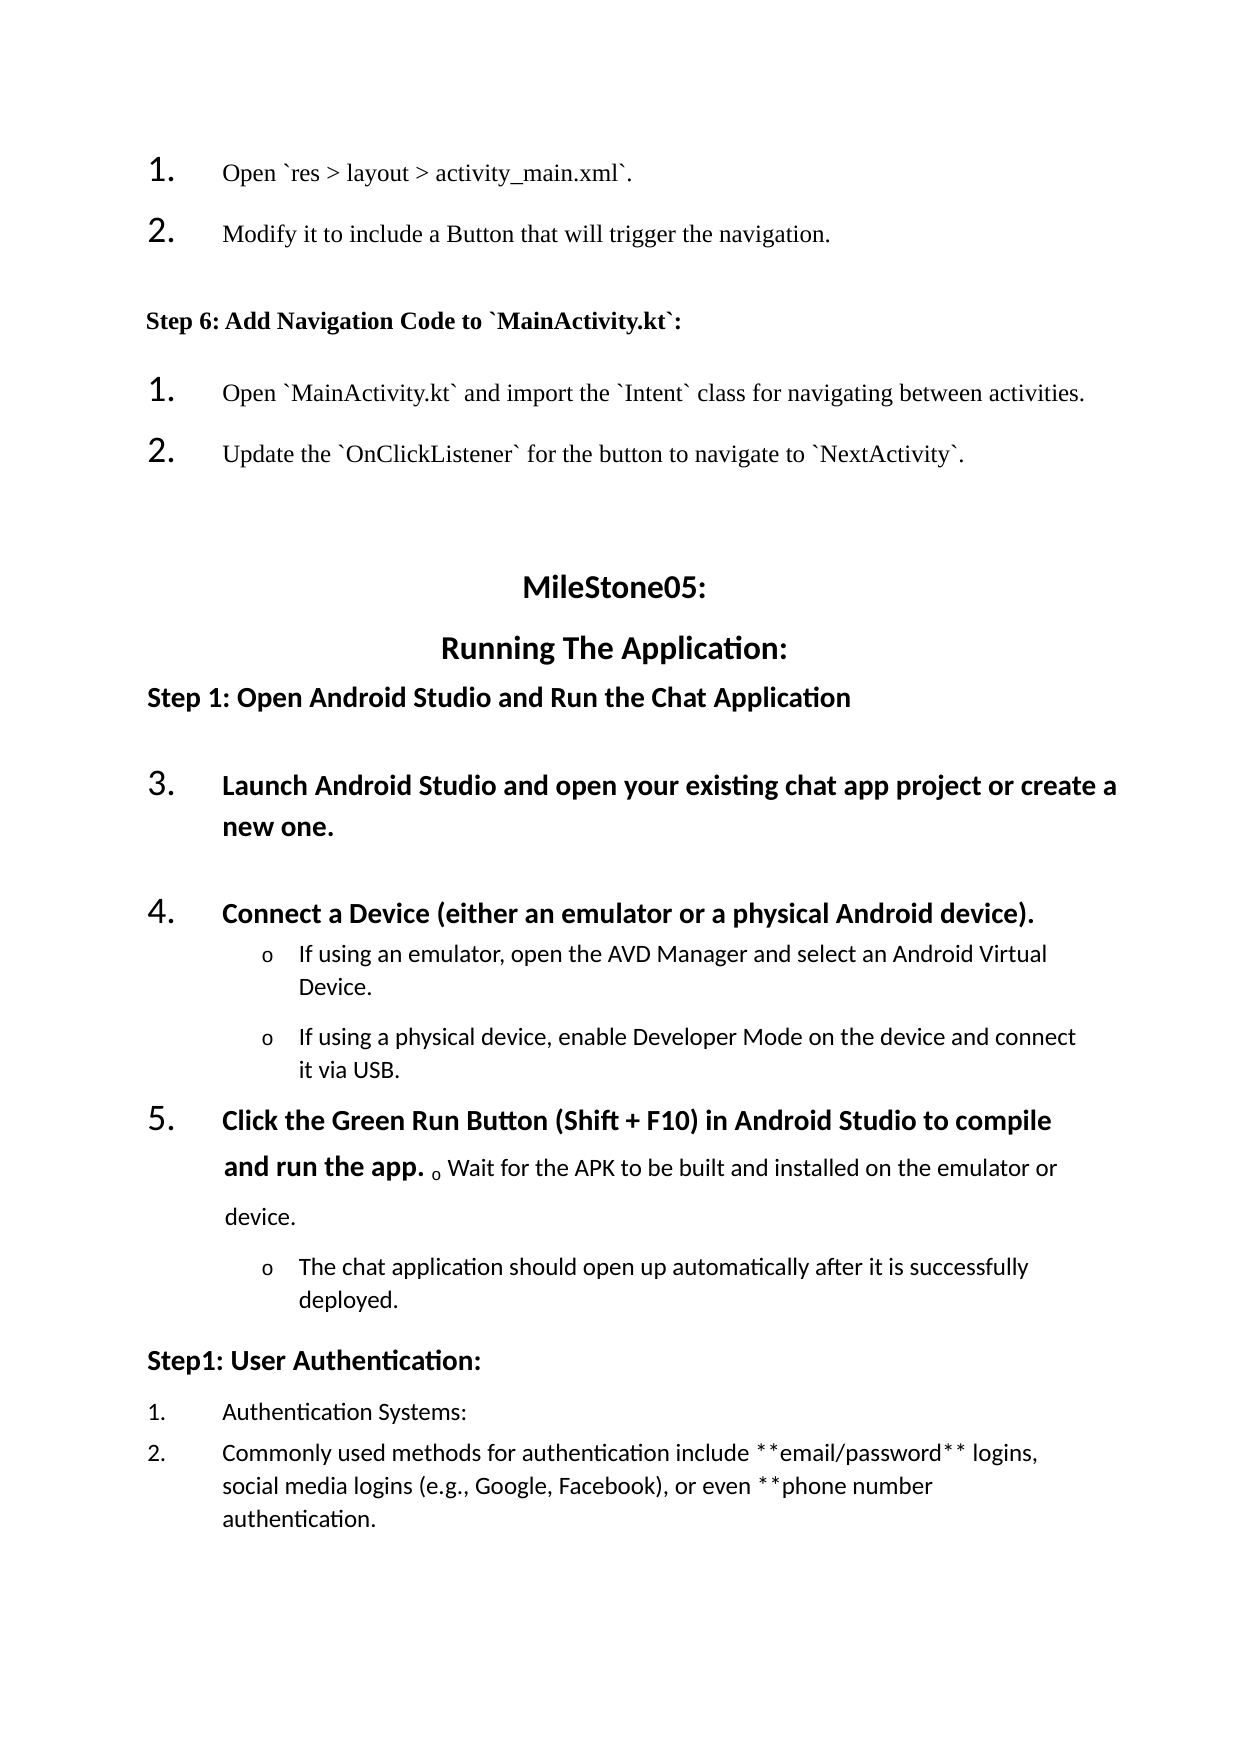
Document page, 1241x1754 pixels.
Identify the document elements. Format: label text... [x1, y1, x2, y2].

text Step 6: Add Navigation Code to `MainActivity.kt`: [146, 306, 1164, 334]
list Commonly used methods for authentication include **email/password** logins, social media logins (e.g., Google, Facebook), or even **phone number authentication. [147, 1437, 1082, 1533]
text and run the app. o Wait for the APK to be built and installed on the emulator or device. [223, 1148, 1082, 1231]
text MileStone05: [147, 566, 1082, 606]
list Connect a Device (either an emulator or a physical Android device). [147, 887, 1137, 933]
list Modify it to include a Button that will trigger the navigation. [147, 206, 1096, 252]
list If using an emulator, open the AVD Manager and select an Android Virtual Device. [261, 938, 1082, 1001]
list If using a physical device, enable Developer Mode on the device and connect it via USB. [261, 1021, 1082, 1084]
list Launch Android Studio and open your existing chat app project or create a new one. [147, 759, 1137, 844]
list Open `MainActivity.kt` and import the `Intent` class for navigating between activities. [147, 365, 1137, 411]
list Update the `OnClickListener` for the button to navigate to `NextActivity`. [147, 426, 1137, 472]
text Running The Application: [147, 627, 1082, 667]
list Authentication Systems: [147, 1396, 1082, 1427]
text Step 1: Open Android Studio and Run the Chat Application [147, 679, 1137, 715]
list The chat application should open up automatically after it is successfully deployed. [261, 1251, 1082, 1314]
list Open `res > layout > activity_main.xml`. [147, 145, 1096, 191]
text Step1: User Authentication: [147, 1342, 1137, 1377]
list Click the Green Run Button (Shift + F10) in Android Studio to compile [147, 1094, 1137, 1140]
